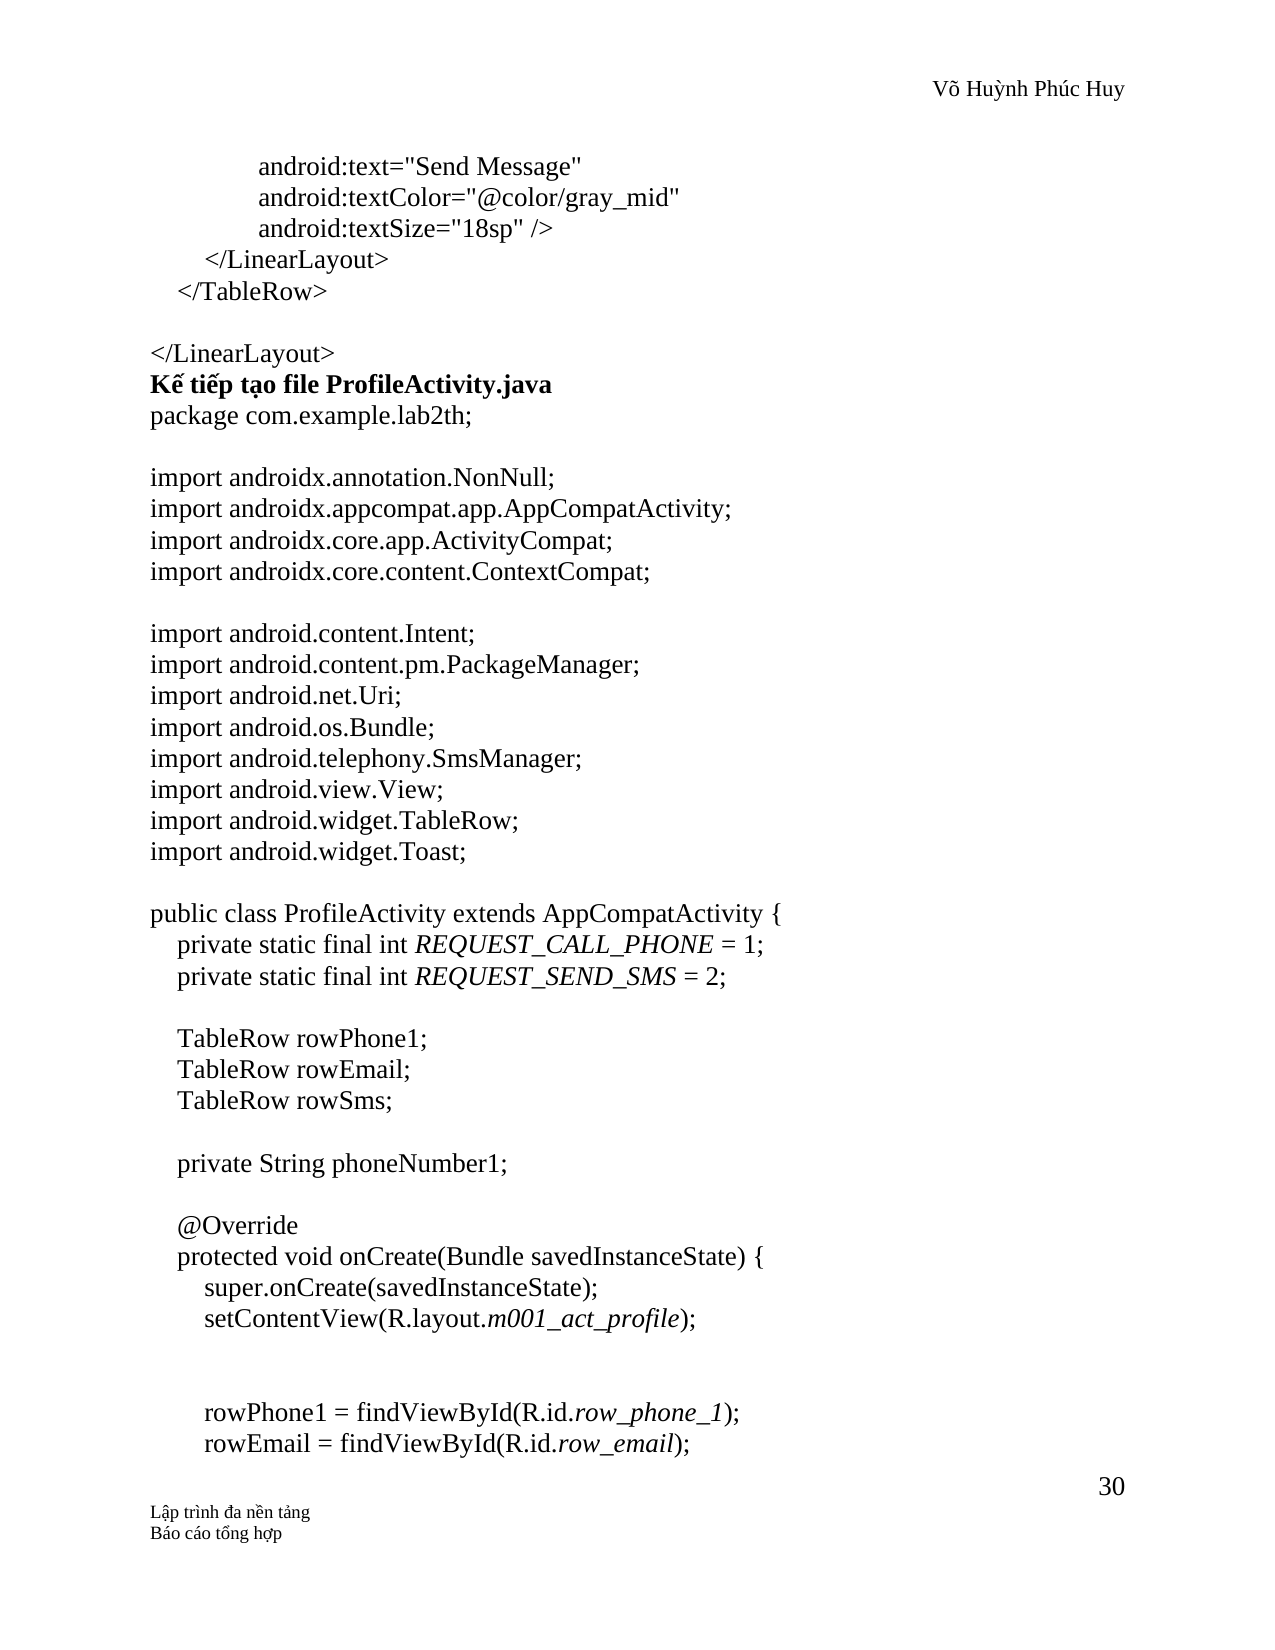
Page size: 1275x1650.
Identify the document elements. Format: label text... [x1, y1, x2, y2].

text Kế tiếp tạo file ProfileActivity.java [150, 368, 1125, 399]
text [150, 399, 1125, 1458]
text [150, 150, 1125, 368]
